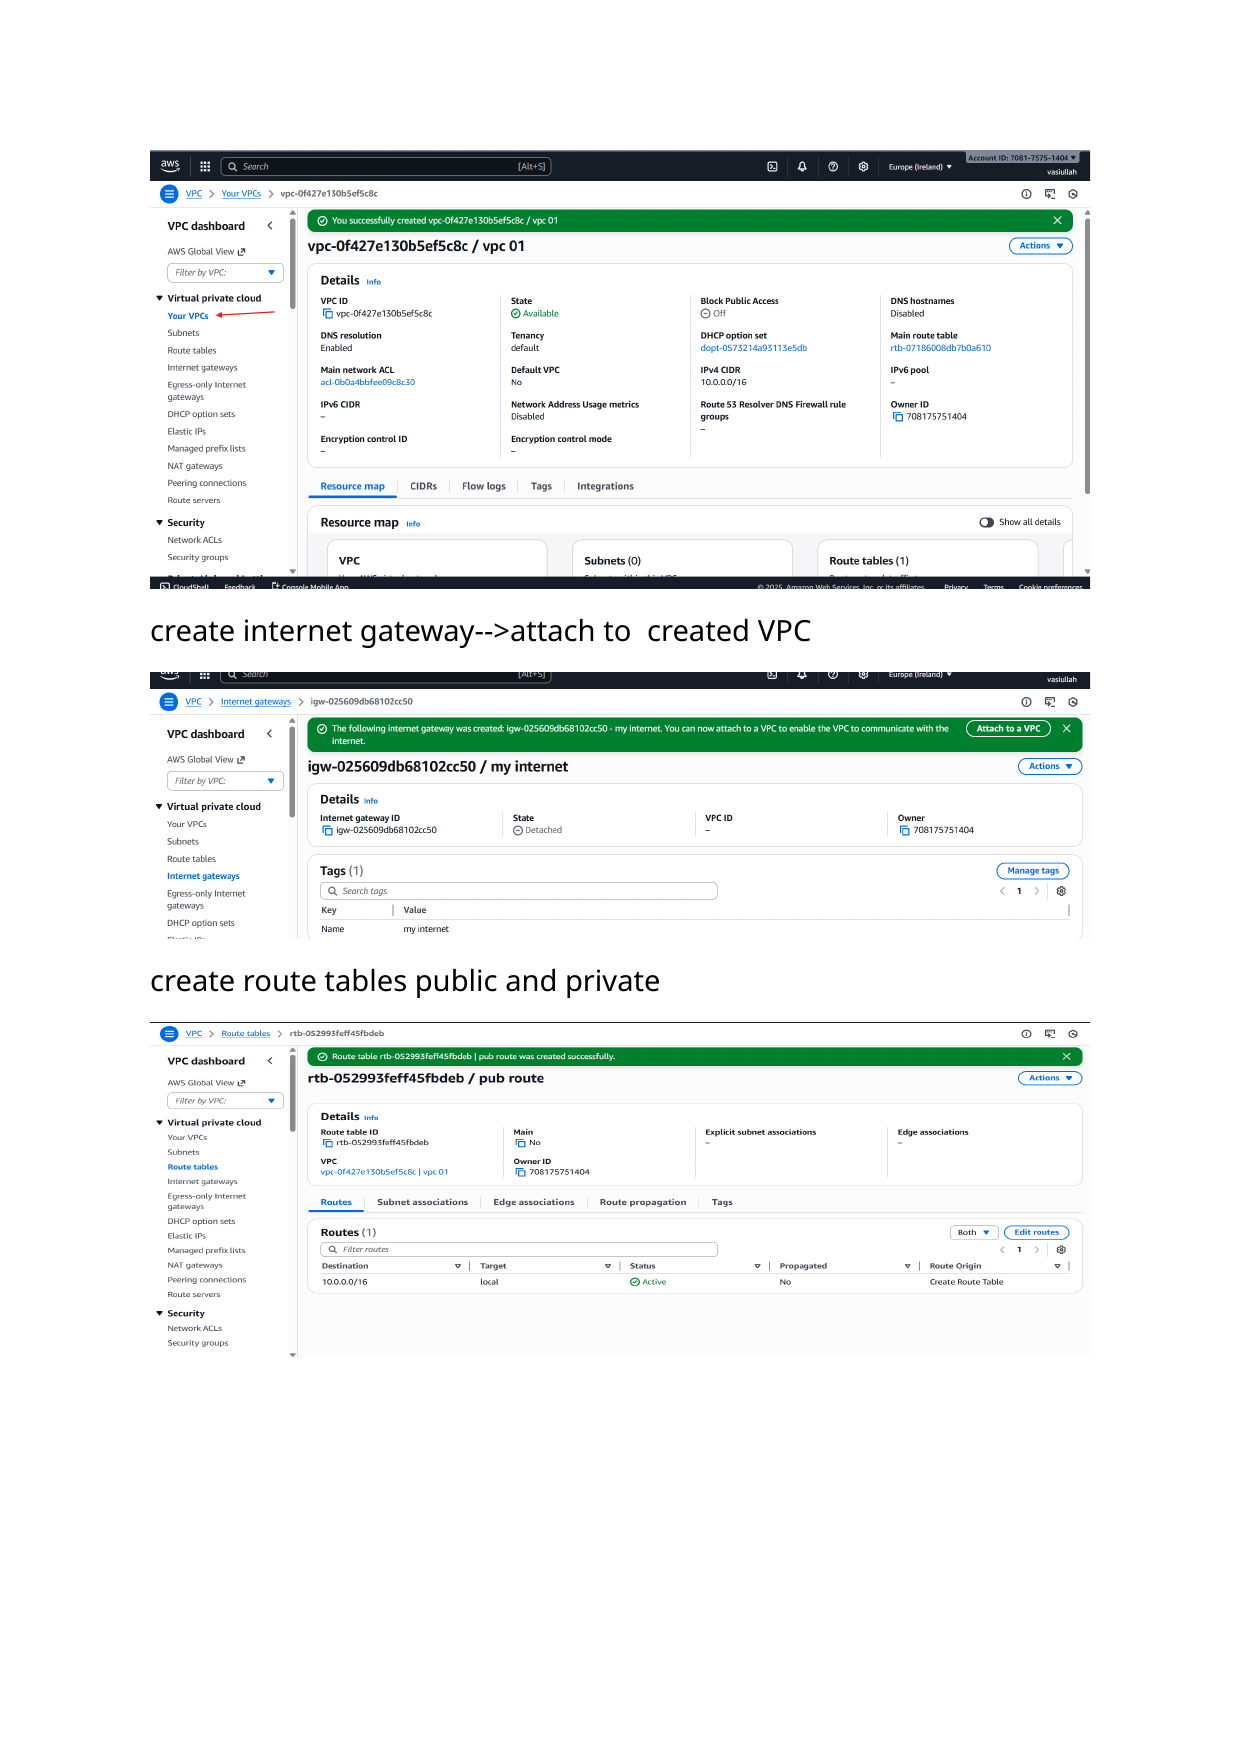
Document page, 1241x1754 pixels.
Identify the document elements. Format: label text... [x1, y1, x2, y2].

picture [150, 672, 1091, 939]
picture [150, 150, 1091, 589]
picture [150, 1022, 1091, 1357]
text create internet gateway-->attach to created VPC [150, 611, 1090, 650]
text create route tables public and private [150, 960, 1090, 999]
